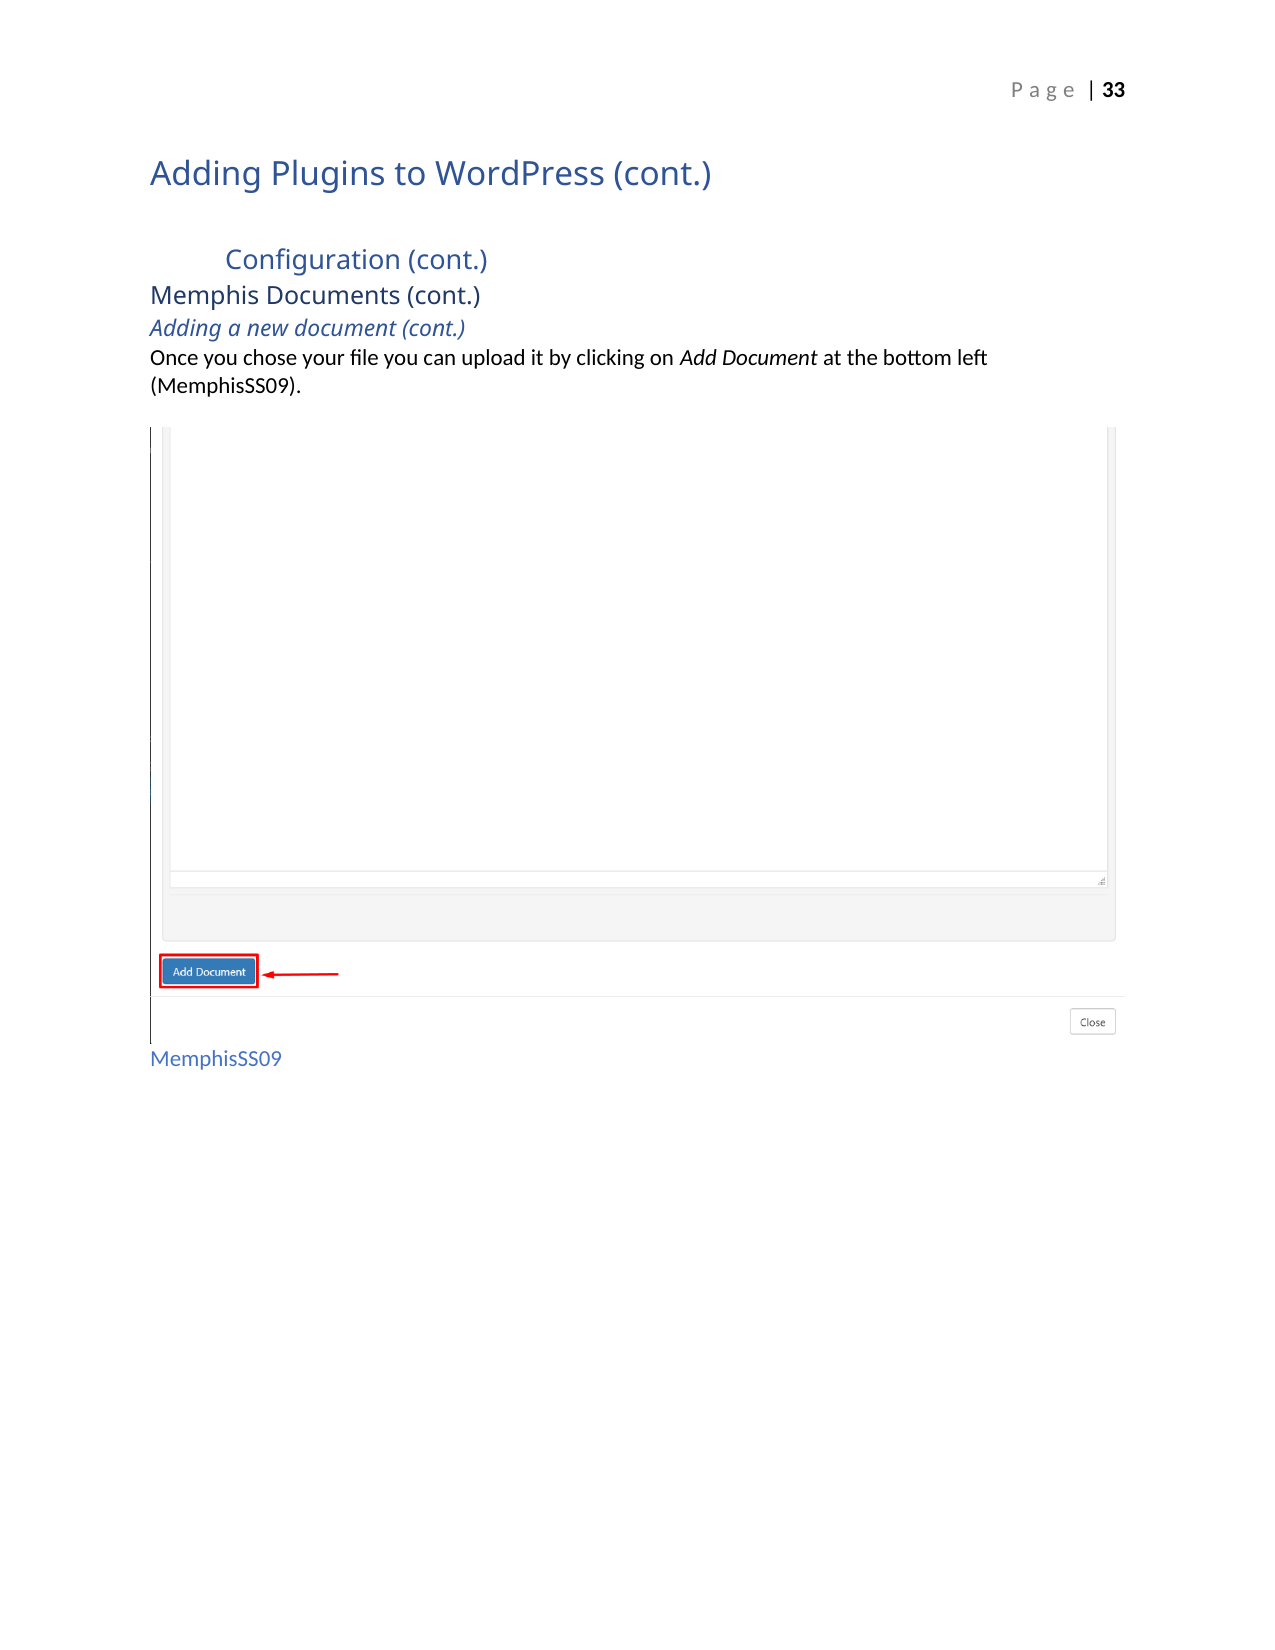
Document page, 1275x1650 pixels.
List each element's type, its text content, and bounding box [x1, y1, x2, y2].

text Once you chose your file you can upload it by clicking on Add Document at the bottom left (MemphisSS09). [150, 343, 1125, 399]
text Configuration (cont.) [150, 241, 1125, 278]
picture [150, 427, 1125, 1044]
text Adding a new document (cont.) [150, 312, 1125, 343]
text Adding Plugins to WordPress (cont.) [150, 150, 1125, 195]
text Memphis Documents (cont.) [150, 278, 1125, 312]
text MemphisSS09 [150, 1044, 1125, 1072]
